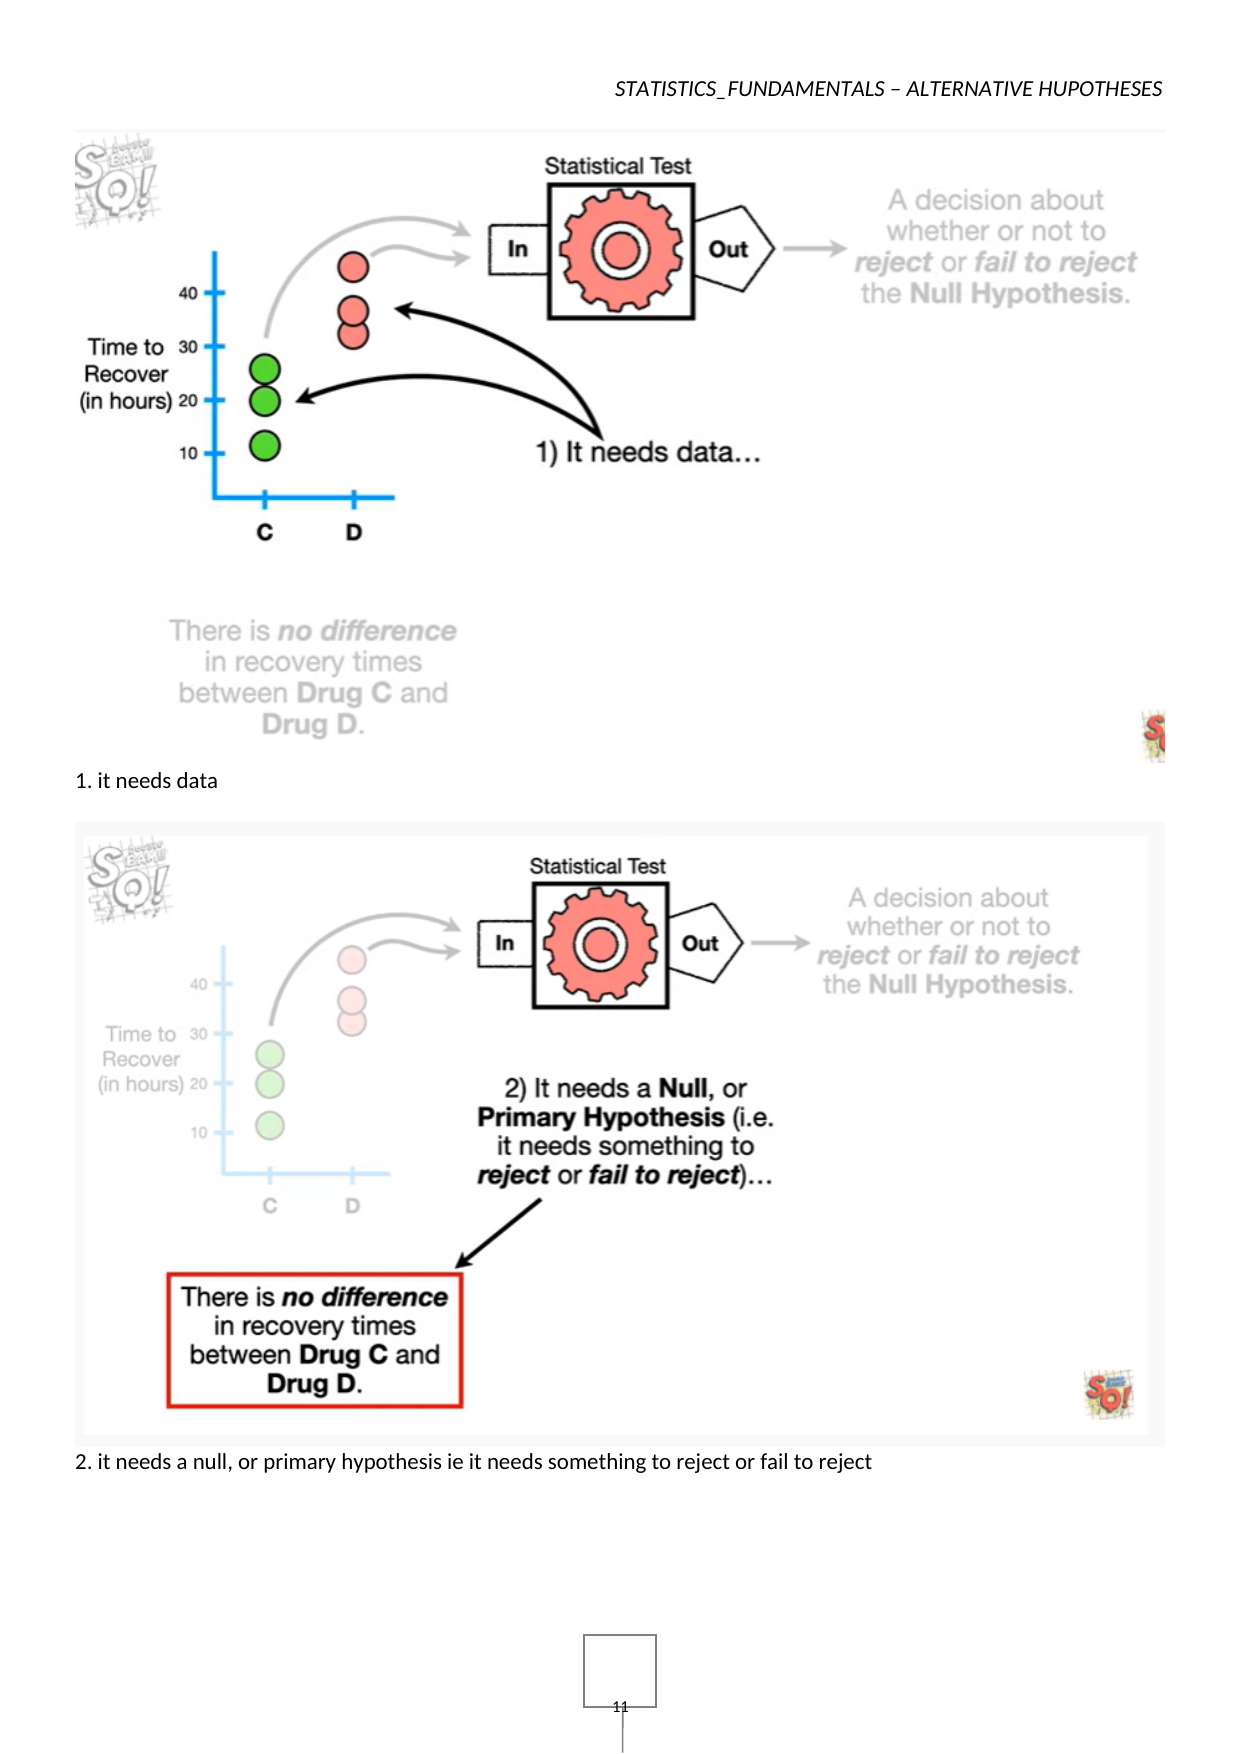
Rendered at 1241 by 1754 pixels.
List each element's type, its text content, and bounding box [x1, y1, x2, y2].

text 2. it needs a null, or primary hypothesis ie it needs something to reject or fail to reject [75, 1447, 1165, 1475]
picture [75, 129, 1166, 767]
text 1. it needs data [75, 767, 1165, 794]
picture [75, 822, 1166, 1447]
